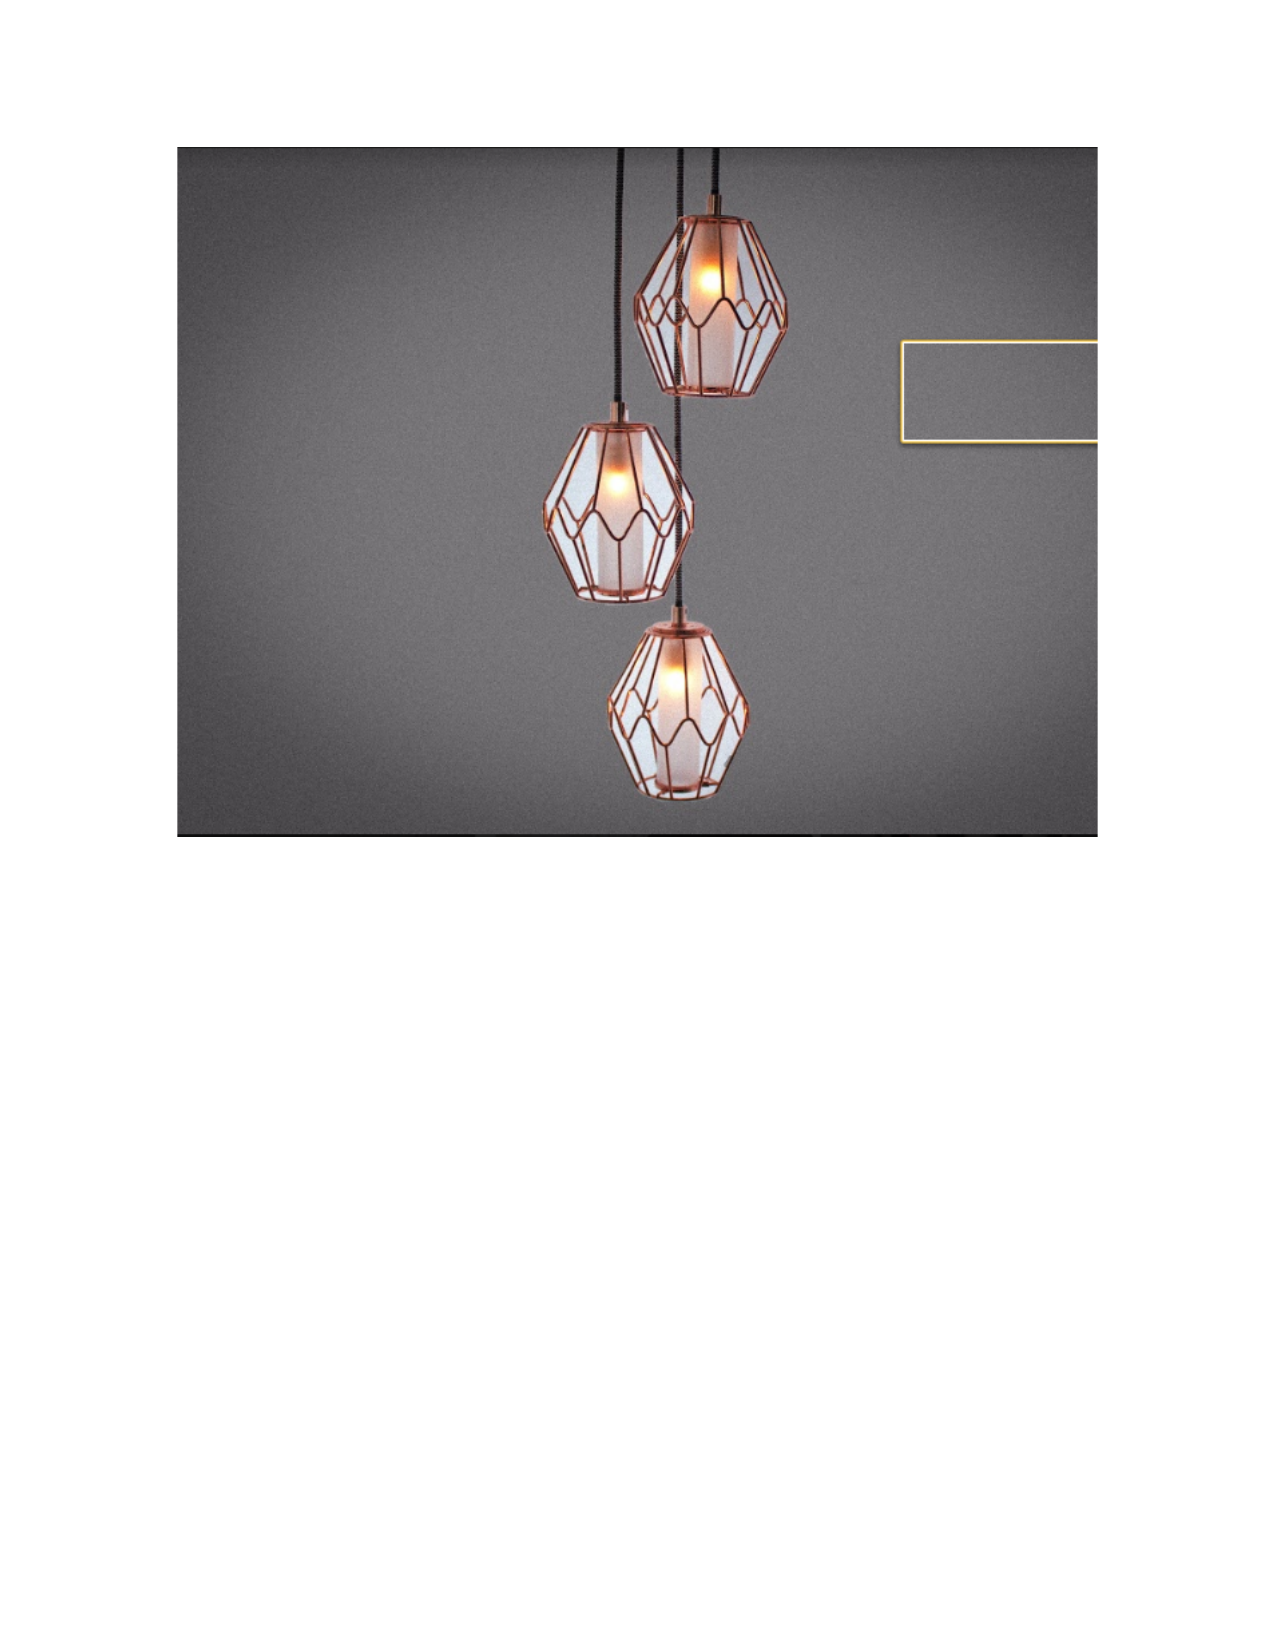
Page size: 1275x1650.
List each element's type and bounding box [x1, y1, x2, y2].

picture [177, 147, 1098, 837]
